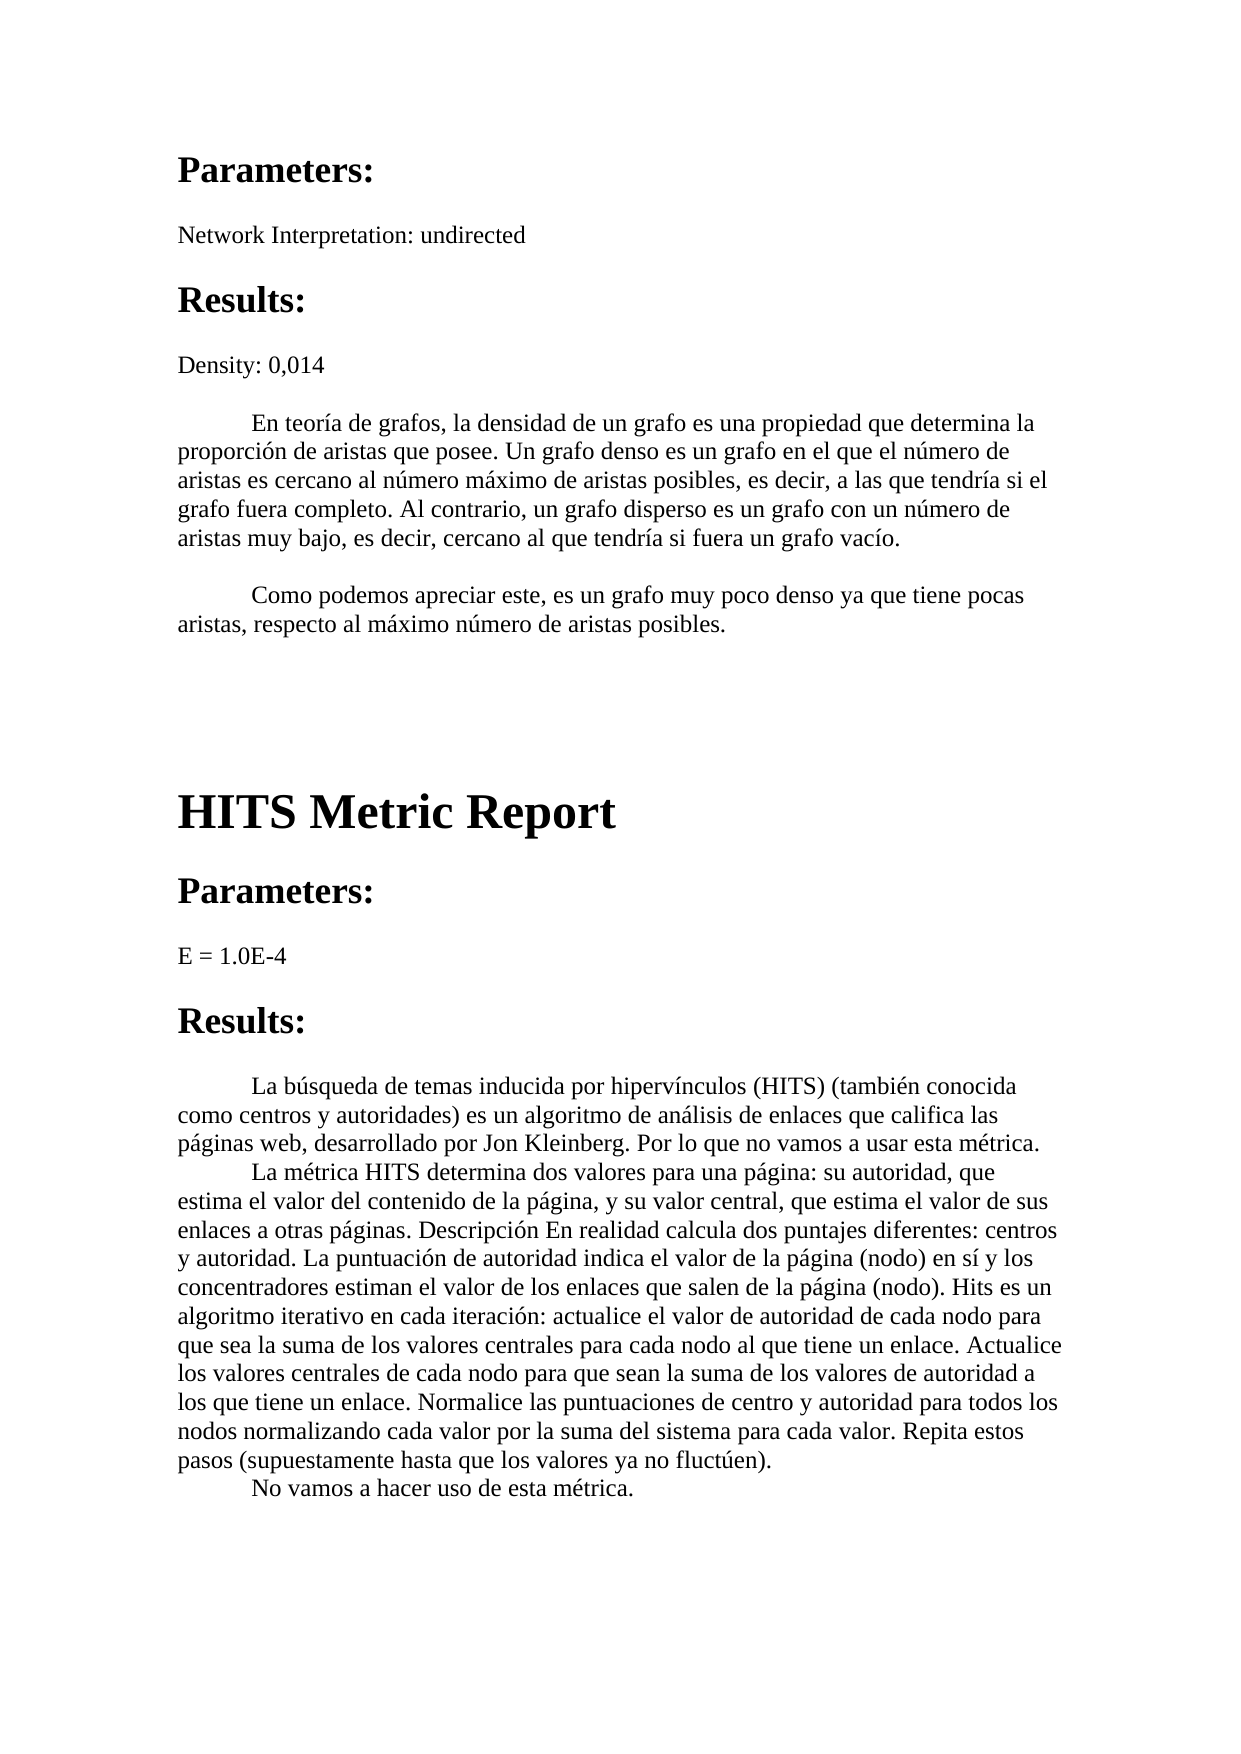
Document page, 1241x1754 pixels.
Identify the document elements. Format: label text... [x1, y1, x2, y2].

text Ε = 1.0E-4 [177, 941, 1063, 969]
text Results: [177, 999, 1063, 1042]
text La métrica HITS determina dos valores para una página: su autoridad, que estima el valor del contenido de la página, y su valor central, que estima el valor de sus enlaces a otras páginas. Descripción En realidad calcula dos puntajes diferentes: centros y autoridad. La puntuación de autoridad indica el valor de la página (nodo) en sí y los concentradores estiman el valor de los enlaces que salen de la página (nodo). Hits es un algoritmo iterativo en cada iteración: actualice el valor de autoridad de cada nodo para que sea la suma de los valores centrales para cada nodo al que tiene un enlace. Actualice los valores centrales de cada nodo para que sean la suma de los valores de autoridad a los que tiene un enlace. Normalice las puntuaciones de centro y autoridad para todos los nodos normalizando cada valor por la suma del sistema para cada valor. Repita estos pasos (supuestamente hasta que los valores ya no fluctúen). [177, 1157, 1063, 1473]
text La búsqueda de temas inducida por hipervínculos (HITS) (también conocida como centros y autoridades) es un algoritmo de análisis de enlaces que califica las páginas web, desarrollado por Jon Kleinberg. Por lo que no vamos a usar esta métrica. [177, 1071, 1063, 1157]
text En teoría de grafos, la densidad de un grafo es una propiedad que determina la proporción de aristas que posee. Un grafo denso es un grafo en el que el número de aristas es cercano al número máximo de aristas posibles, es decir, a las que tendría si el grafo fuera completo. Al contrario, un grafo disperso es un grafo con un número de aristas muy bajo, es decir, cercano al que tendría si fuera un grafo vacío. [177, 408, 1063, 551]
text Network Interpretation: undirected [177, 220, 1063, 249]
text Results: [177, 278, 1063, 321]
text No vamos a hacer uso de esta métrica. [177, 1473, 1063, 1502]
text Density: 0,014 [177, 350, 1063, 379]
text HITS Metric Report [177, 782, 1063, 839]
text Parameters: [177, 148, 1063, 191]
text Como podemos apreciar este, es un grafo muy poco denso ya que tiene pocas aristas, respecto al máximo número de aristas posibles. [177, 580, 1063, 638]
text Parameters: [177, 868, 1063, 912]
